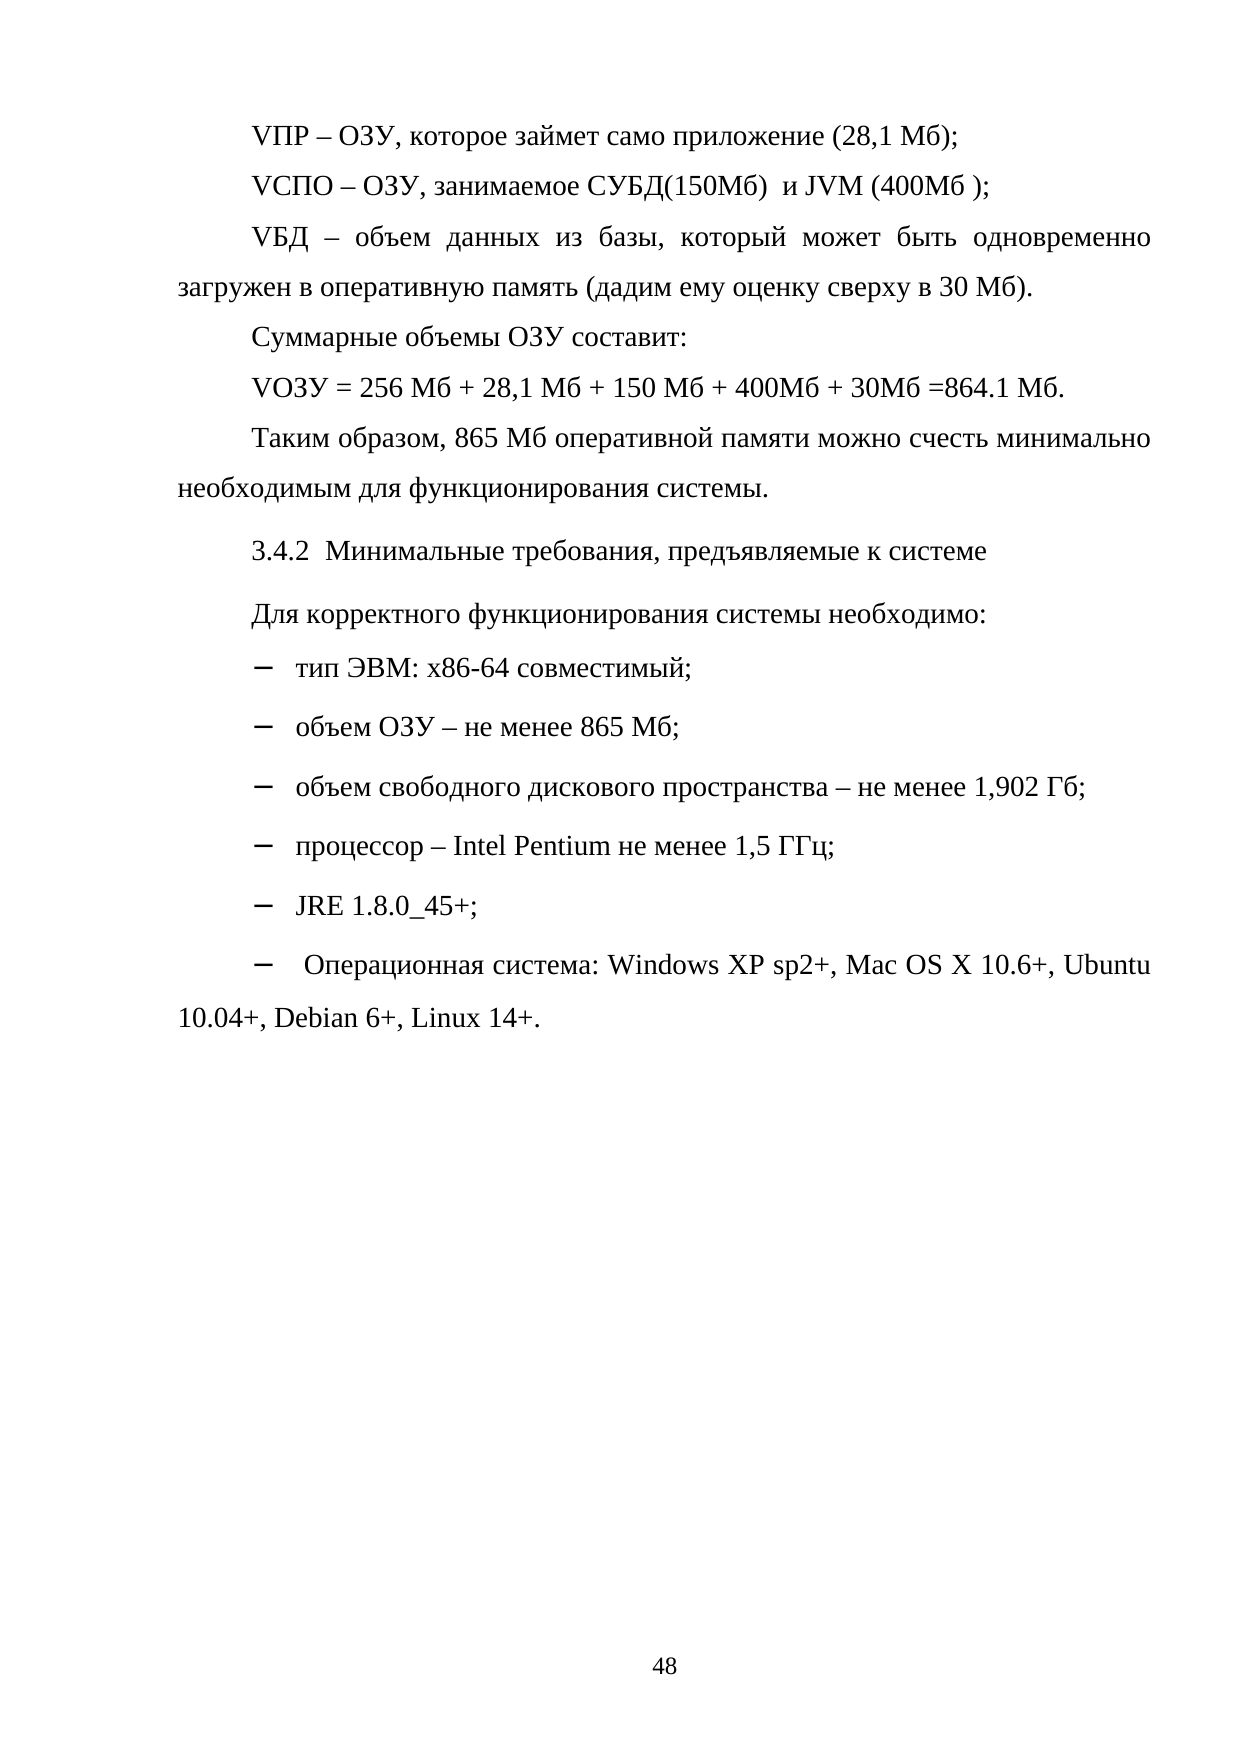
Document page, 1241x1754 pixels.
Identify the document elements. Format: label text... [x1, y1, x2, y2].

text VОЗУ = 256 Мб + 28,1 Мб + 150 Мб + 400Мб + 30Мб =864.1 Мб. [177, 370, 1152, 403]
text процессор – Intel Pentium не менее 1,5 ГГц; [177, 825, 1152, 864]
text VБД – объем данных из базы, который может быть одновременно загружен в оперативную память (дадим ему оценку сверху в 30 Мб). [177, 219, 1152, 303]
text Таким образом, 865 Мб оперативной памяти можно счесть минимально необходимым для функционирования системы. [177, 420, 1152, 504]
text VПР – ОЗУ, которое займет само приложение (28,1 Мб); [177, 118, 1152, 152]
text тип ЭВМ: x86-64 совместимый; [177, 646, 1152, 686]
text объем ОЗУ – не менее 865 Мб; [177, 706, 1152, 745]
text VСПО – ОЗУ, занимаемое СУБД(150Мб) и JVM (400Мб ); [177, 168, 1152, 202]
text Операционная система: Windows XP sp2+, Mac OS X 10.6+, Ubuntu 10.04+, Debian 6+, Linux 14+. [177, 944, 1152, 1034]
text Суммарные объемы ОЗУ составит: [177, 319, 1152, 353]
text JRE 1.8.0_45+; [177, 884, 1152, 924]
text Для корректного функционирования системы необходимо: [177, 596, 1152, 629]
text объем свободного дискового пространства – не менее 1,902 Гб; [177, 765, 1152, 805]
text Минимальные требования, предъявляемые к системе [236, 533, 1152, 567]
